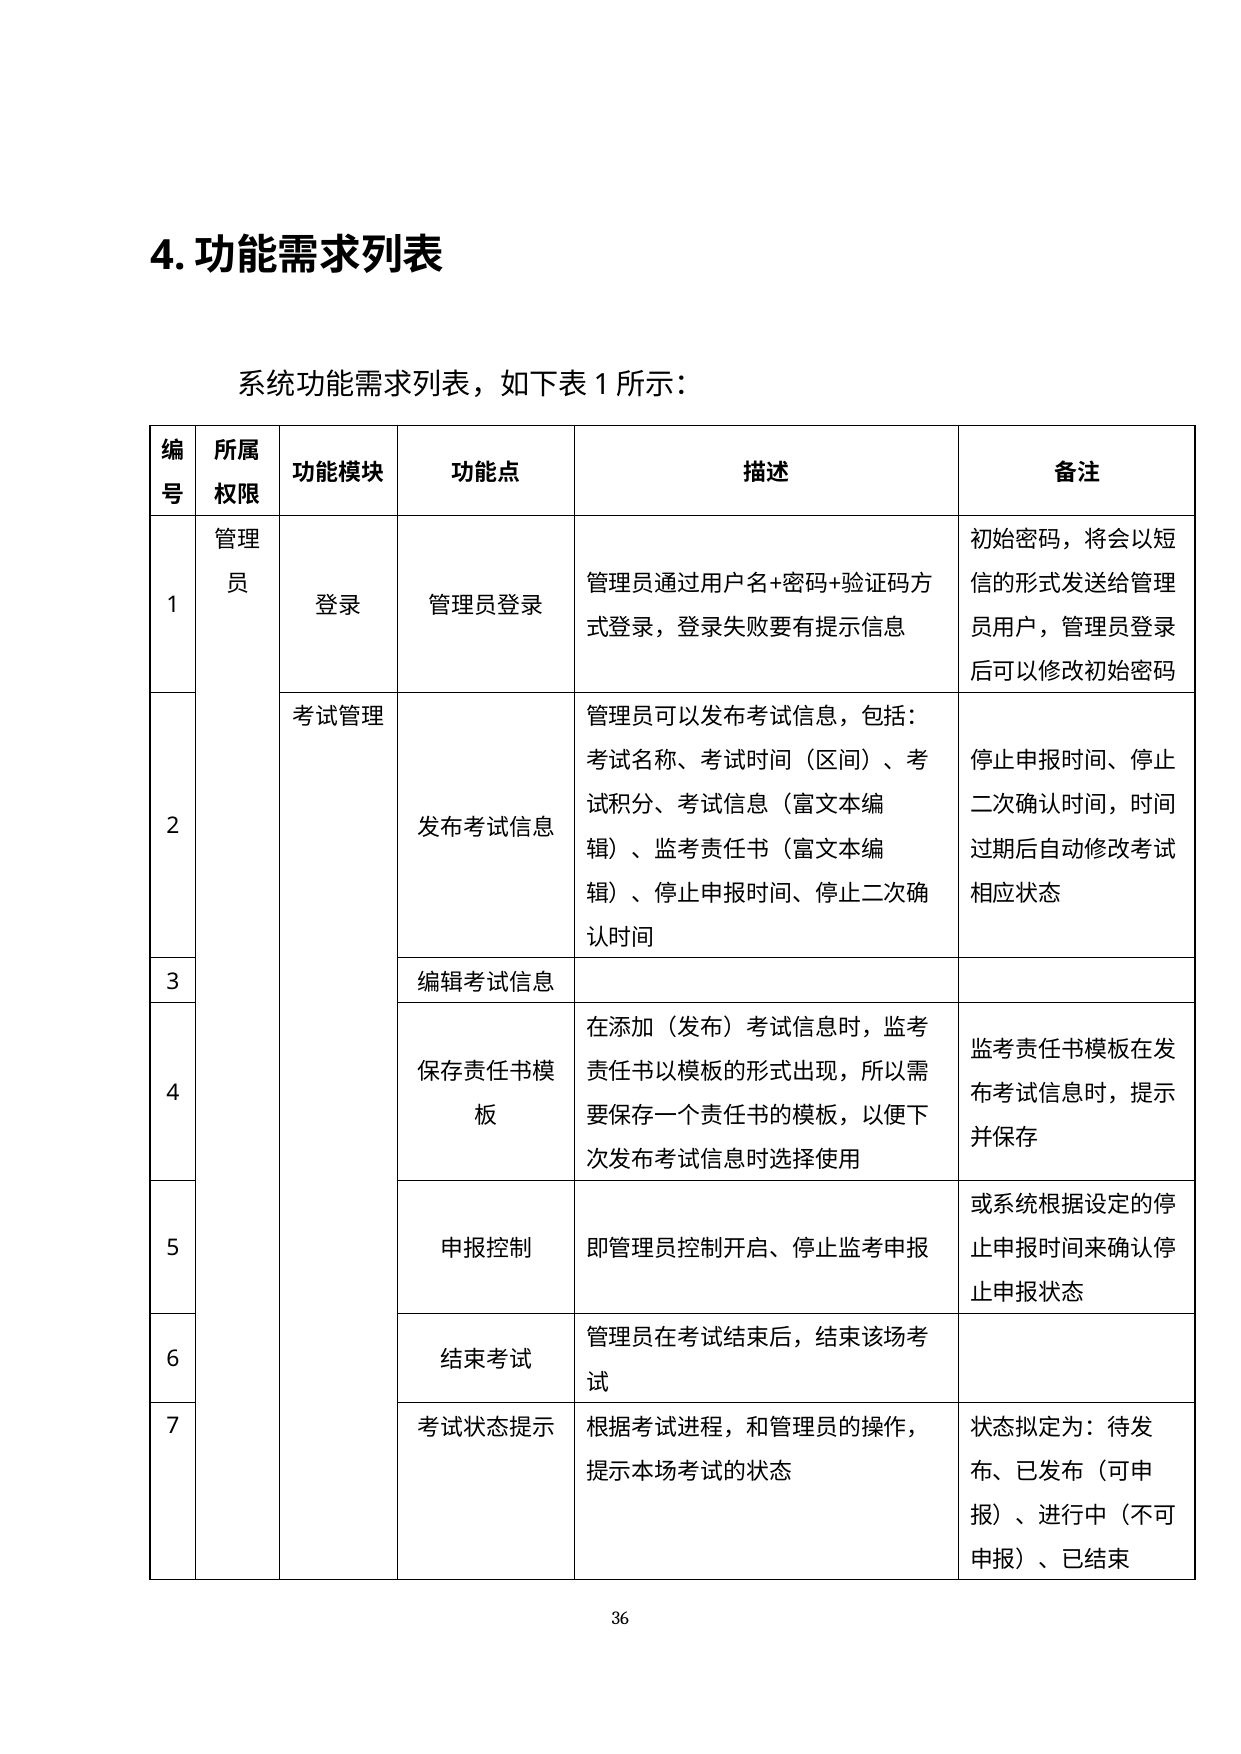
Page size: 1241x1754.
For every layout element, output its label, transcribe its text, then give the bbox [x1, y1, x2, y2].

table_cell [575, 958, 958, 1002]
table_cell 考试管理 [280, 693, 397, 1579]
table_cell 登录 [280, 516, 397, 692]
table_header 编号 [151, 426, 195, 514]
table_header 功能模块 [280, 426, 397, 514]
table_cell 管理员登录 [398, 516, 574, 692]
table_cell 根据考试进程，和管理员的操作，提示本场考试的状态 [575, 1403, 958, 1579]
table_cell 或系统根据设定的停止申报时间来确认停止申报状态 [959, 1181, 1194, 1313]
table_cell 结束考试 [398, 1314, 574, 1402]
table_cell 2 [151, 693, 195, 957]
subtitle 功能需求列表 [150, 207, 1090, 296]
table_cell 管理员 [196, 516, 279, 1579]
table_cell 管理员通过用户名+密码+验证码方式登录，登录失败要有提示信息 [575, 516, 958, 692]
text 系统功能需求列表，如下表1所示： [150, 360, 1090, 404]
table_cell 在添加（发布）考试信息时，监考责任书以模板的形式出现，所以需要保存一个责任书的模板，以便下次发布考试信息时选择使用 [575, 1003, 958, 1179]
table_header 描述 [575, 426, 958, 514]
table_header 所属权限 [196, 426, 279, 514]
table_cell 编辑考试信息 [398, 958, 574, 1002]
table_cell [959, 1314, 1194, 1402]
table_cell 申报控制 [398, 1181, 574, 1313]
table_cell 考试状态提示 [398, 1403, 574, 1579]
table_cell 管理员可以发布考试信息，包括：考试名称、考试时间（区间）、考试积分、考试信息（富文本编辑）、监考责任书（富文本编辑）、停止申报时间、停止二次确认时间 [575, 693, 958, 957]
table_cell 7 [151, 1403, 195, 1579]
table_cell 初始密码，将会以短信的形式发送给管理员用户，管理员登录后可以修改初始密码 [959, 516, 1194, 692]
table_cell [959, 958, 1194, 1002]
table_cell 1 [151, 516, 195, 692]
table_header 备注 [959, 426, 1194, 514]
table_cell 停止申报时间、停止二次确认时间，时间过期后自动修改考试相应状态 [959, 693, 1194, 957]
table_header 功能点 [398, 426, 574, 514]
table_cell 发布考试信息 [398, 693, 574, 957]
table_cell 4 [151, 1003, 195, 1179]
table_cell 监考责任书模板在发布考试信息时，提示并保存 [959, 1003, 1194, 1179]
table_cell 保存责任书模板 [398, 1003, 574, 1179]
table_cell 管理员在考试结束后，结束该场考试 [575, 1314, 958, 1402]
table_cell 状态拟定为：待发布、已发布（可申报）、进行中（不可申报）、已结束 [959, 1403, 1194, 1579]
table_cell 5 [151, 1181, 195, 1313]
table_cell 3 [151, 958, 195, 1002]
table_cell 即管理员控制开启、停止监考申报 [575, 1181, 958, 1313]
table_cell 6 [151, 1314, 195, 1402]
